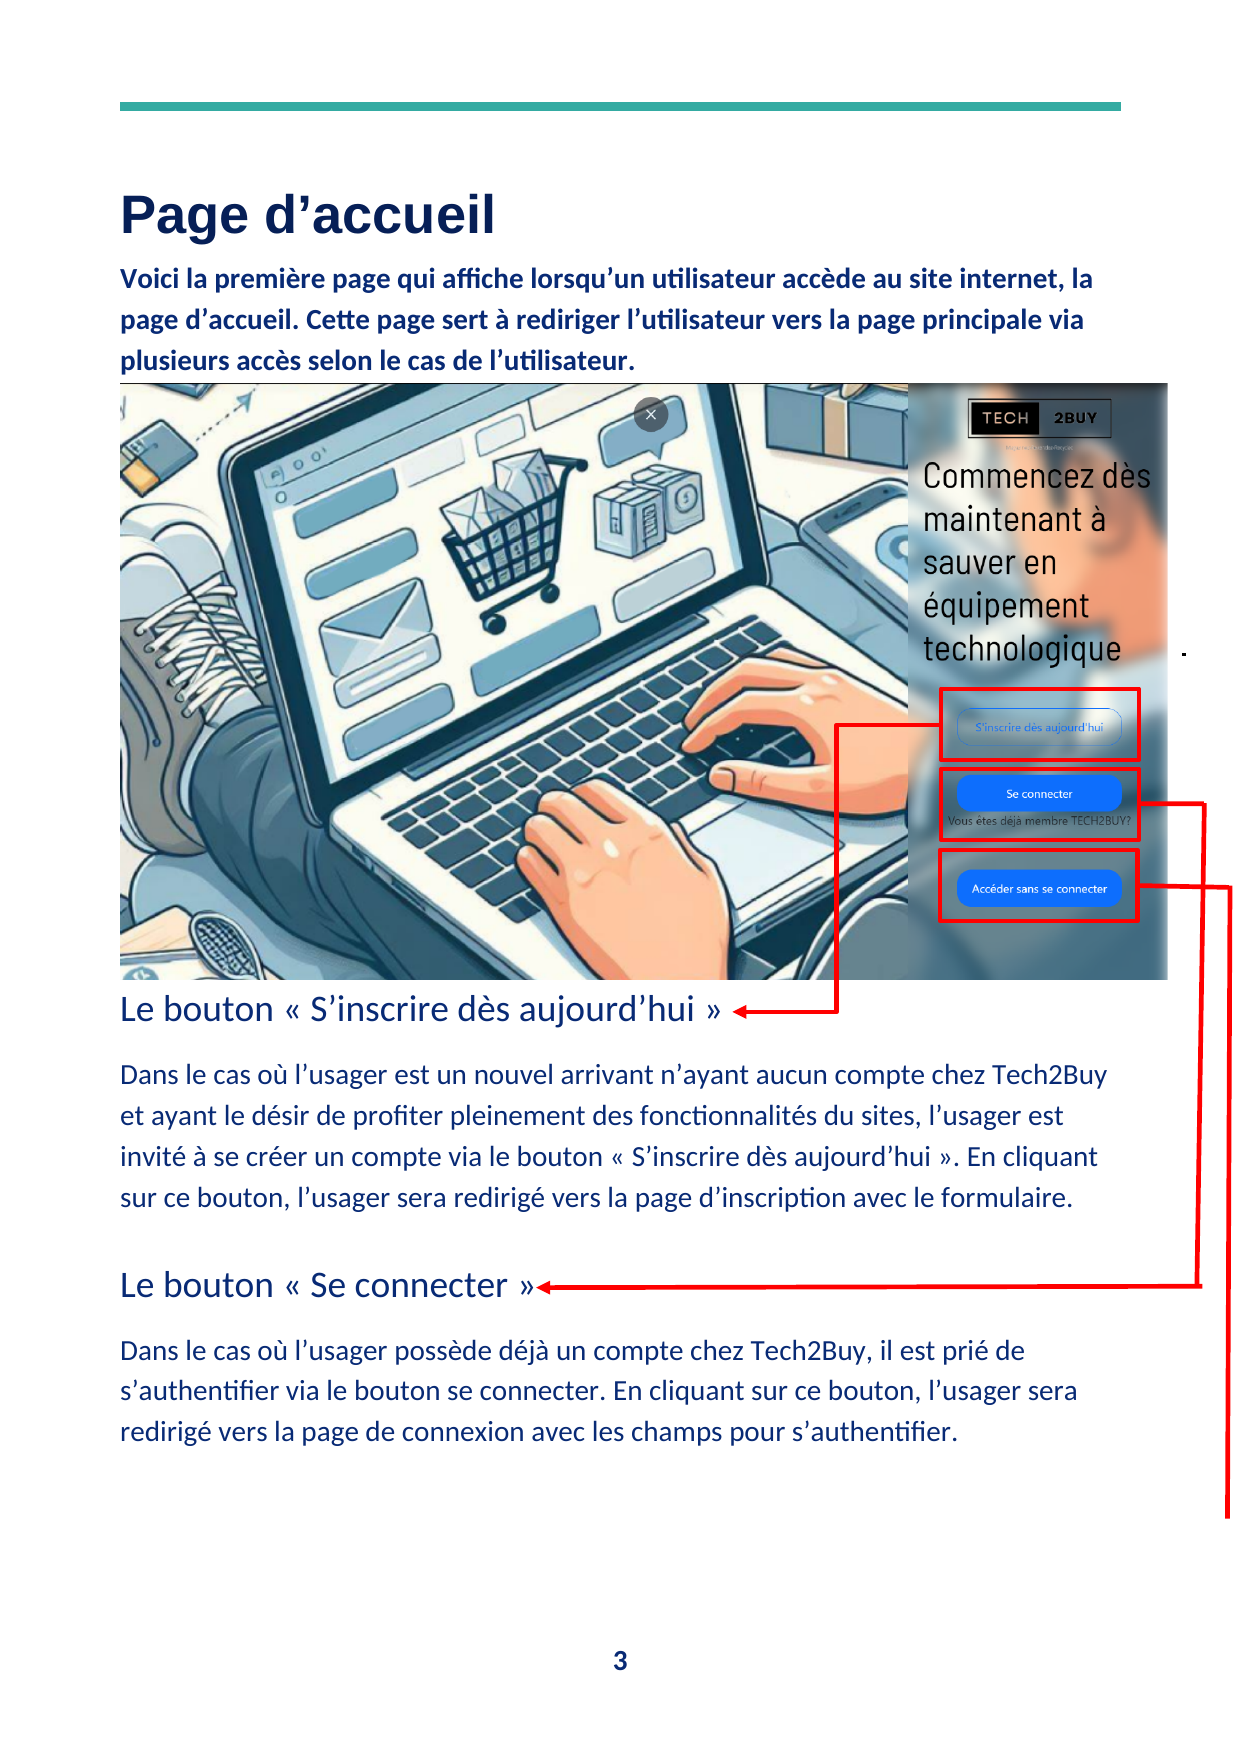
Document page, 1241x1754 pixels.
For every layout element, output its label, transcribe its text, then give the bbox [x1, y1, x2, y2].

text Dans le cas où l’usager est un nouvel arrivant n’ayant aucun compte chez Tech2Buy et ayant le désir de profiter pleinement des fonctionnalités du sites, l’usager est invité à se créer un compte via le bouton « S’inscrire dès aujourd’hui ». En cliquant sur ce bouton, l’usager sera redirigé vers la page d’inscription avec le formulaire. [120, 1056, 1120, 1214]
subtitle Page d’accueil [120, 182, 1120, 245]
subtitle Le bouton « S’inscrire dès aujourd’hui » [120, 985, 1120, 1031]
picture [943, 691, 1137, 758]
subtitle Le bouton « Se connecter » [120, 1261, 1120, 1307]
picture [943, 771, 1137, 838]
picture [942, 852, 1135, 919]
text Voici la première page qui affiche lorsqu’un utilisateur accède au site internet, la page d’accueil. Cette page sert à rediriger l’utilisateur vers la page principale via plusieurs accès selon le cas de l’utilisateur. [120, 260, 1120, 378]
picture [120, 383, 1168, 980]
text Dans le cas où l’usager possède déjà un compte chez Tech2Buy, il est prié de s’authentifier via le bouton se connecter. En cliquant sur ce bouton, l’usager sera redirigé vers la page de connexion avec les champs pour s’authentifier. [120, 1332, 1120, 1449]
